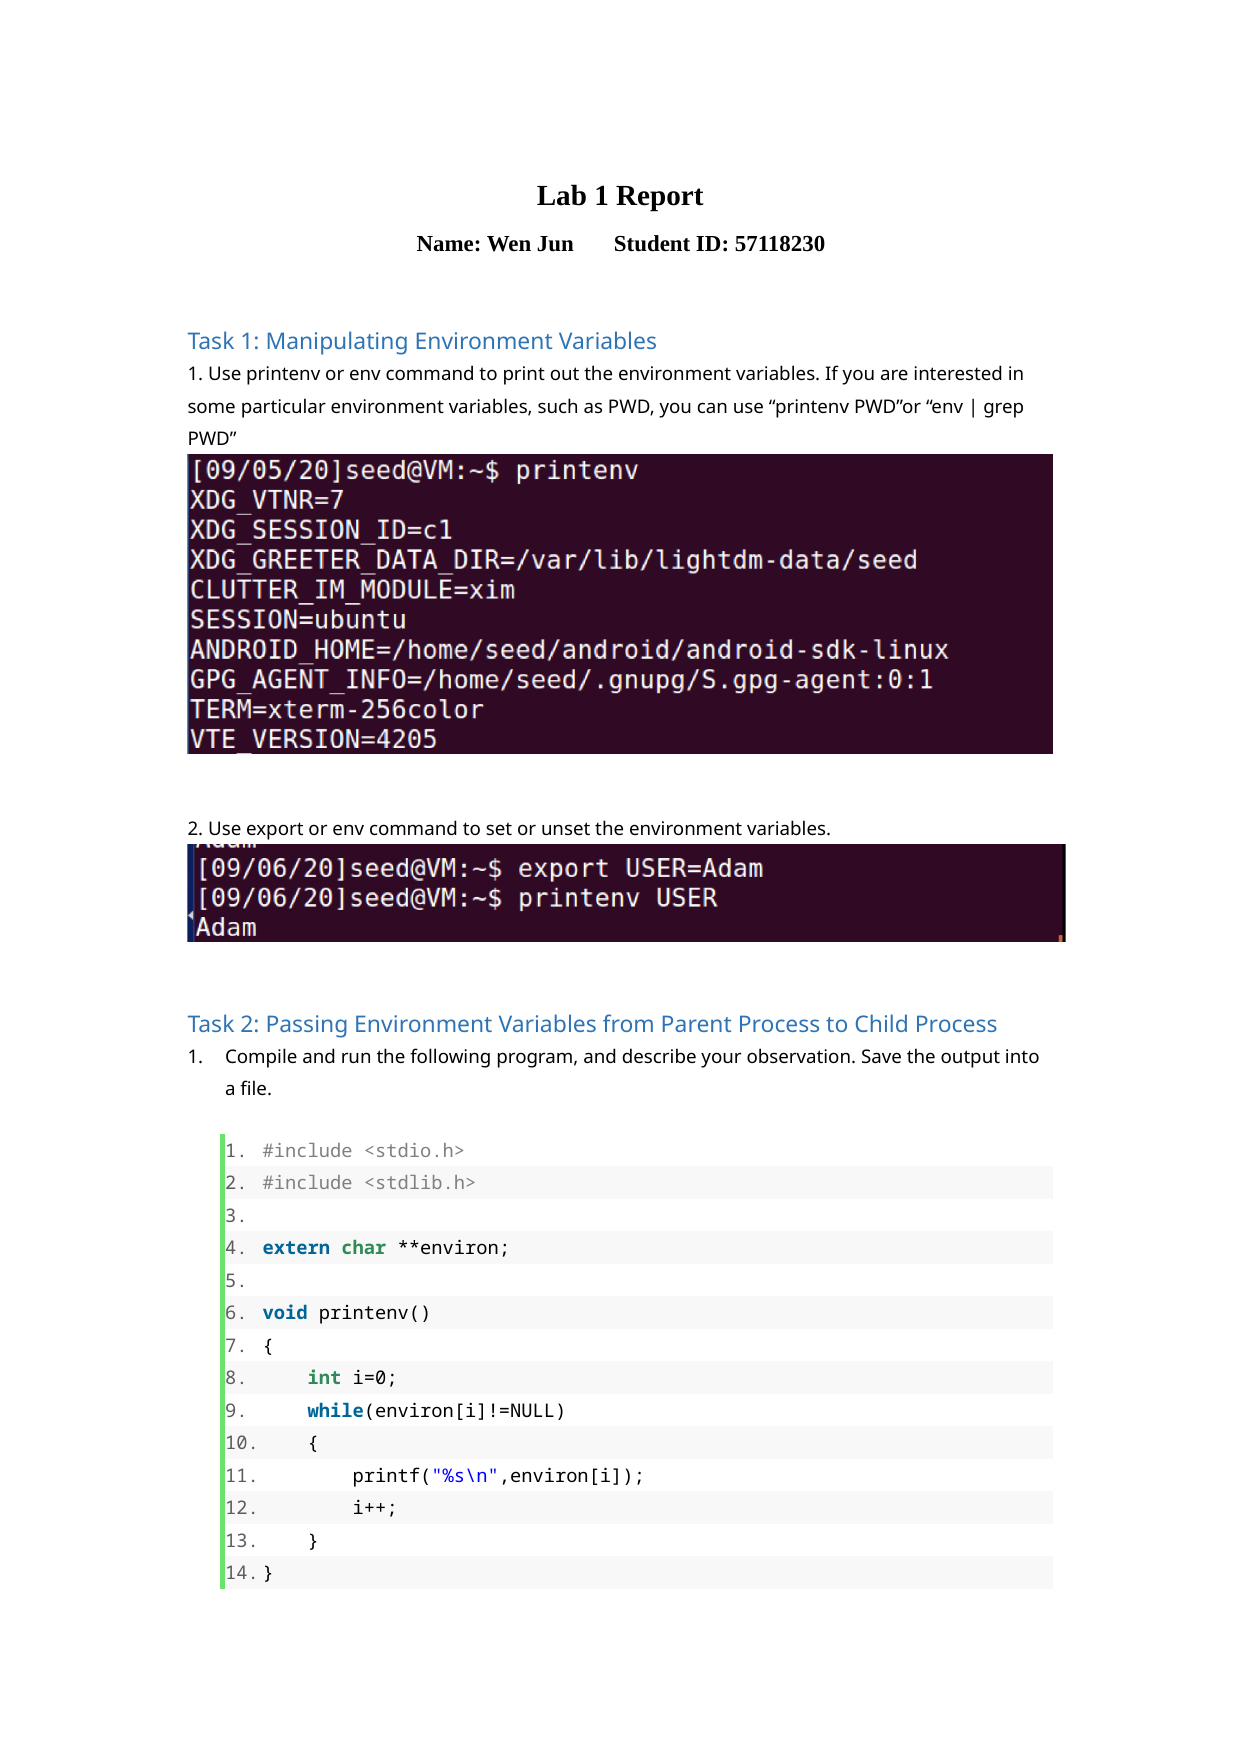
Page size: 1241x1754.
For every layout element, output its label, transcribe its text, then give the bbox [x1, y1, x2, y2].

list printf("%s\n",environ[i]); [225, 1459, 1053, 1491]
list while(environ[i]!=NULL) [225, 1394, 1053, 1426]
list } [225, 1524, 1053, 1556]
list Compile and run the following program, and describe your observation. Save the output into a file. [187, 1039, 1053, 1104]
text Task 1: Manipulating Environment Variables [187, 324, 1053, 357]
list #include <stdio.h> [225, 1134, 1053, 1166]
list { [225, 1426, 1053, 1459]
list extern char **environ; [225, 1231, 1053, 1264]
picture [187, 454, 1053, 754]
text Task 2: Passing Environment Variables from Parent Process to Child Process [187, 1007, 1053, 1039]
list { [225, 1329, 1053, 1361]
list #include <stdlib.h> [225, 1166, 1053, 1199]
list int i=0; [225, 1361, 1053, 1394]
list i++; [225, 1491, 1053, 1524]
text 2. Use export or env command to set or unset the environment variables. [187, 812, 1053, 844]
picture [187, 844, 1066, 942]
text Lab 1 Report [187, 162, 1053, 227]
text 1. Use printenv or env command to print out the environment variables. If you are interested in some particular environment variables, such as PWD, you can use “printenv PWD”or “env | grep PWD” [187, 357, 1053, 454]
text Name: Wen Jun Student ID: 57118230 [187, 227, 1053, 259]
list } [225, 1556, 1053, 1589]
list void printenv() [225, 1296, 1053, 1329]
